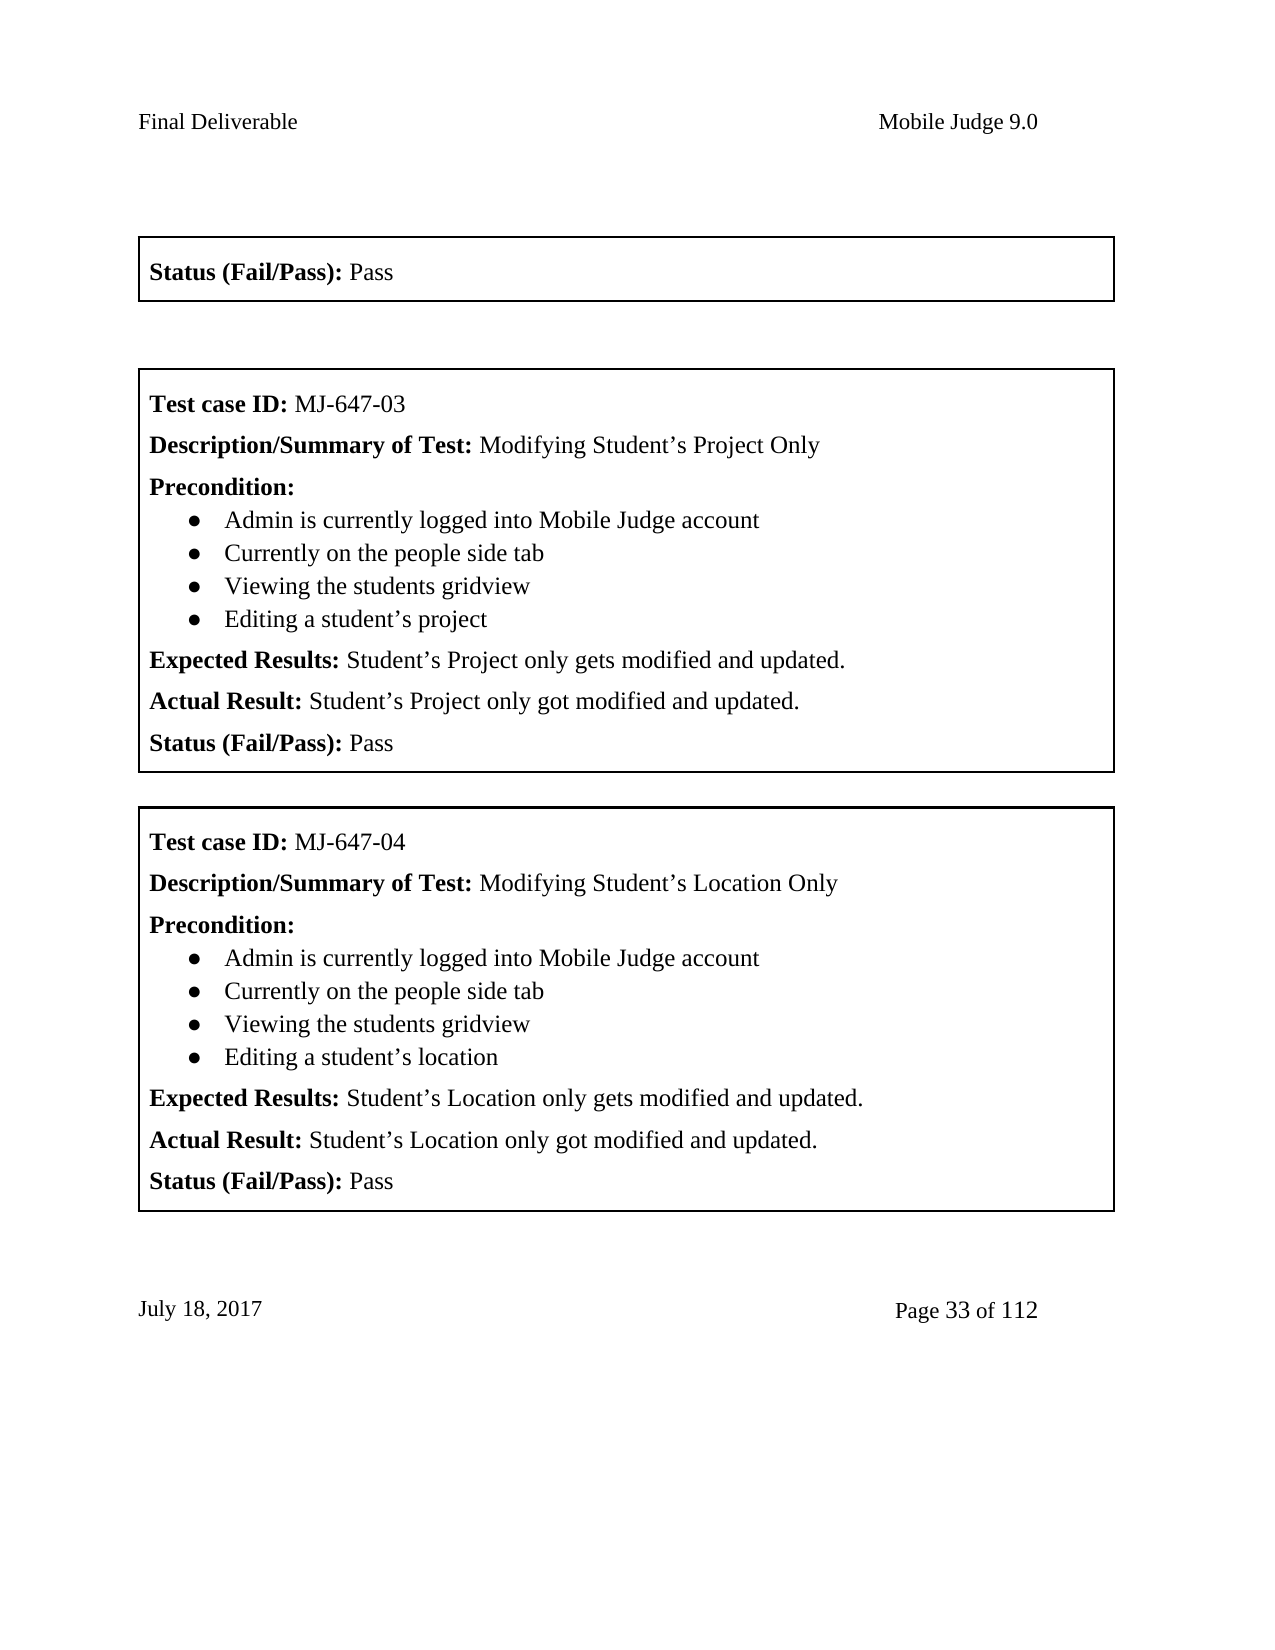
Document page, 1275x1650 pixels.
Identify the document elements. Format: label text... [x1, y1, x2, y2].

table_header Test case ID: MJ-647-04 Description/Summary of Test: Modifying Student’s Location Only Precondition: Admin is currently logged into Mobile Judge account Currently on the people side tab Viewing the students gridview Editing a student’s location Expected Results: Student’s Location only gets modified and updated. Actual Result: Student’s Location only got modified and updated. Status (Fail/Pass): Pass [140, 809, 1113, 1209]
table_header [140, 238, 1113, 300]
table_header Test case ID: MJ-647-03 Description/Summary of Test: Modifying Student’s Project Only Precondition: Admin is currently logged into Mobile Judge account Currently on the people side tab Viewing the students gridview Editing a student’s project Expected Results: Student’s Project only gets modified and updated. Actual Result: Student’s Project only got modified and updated. Status (Fail/Pass): Pass [140, 370, 1113, 771]
